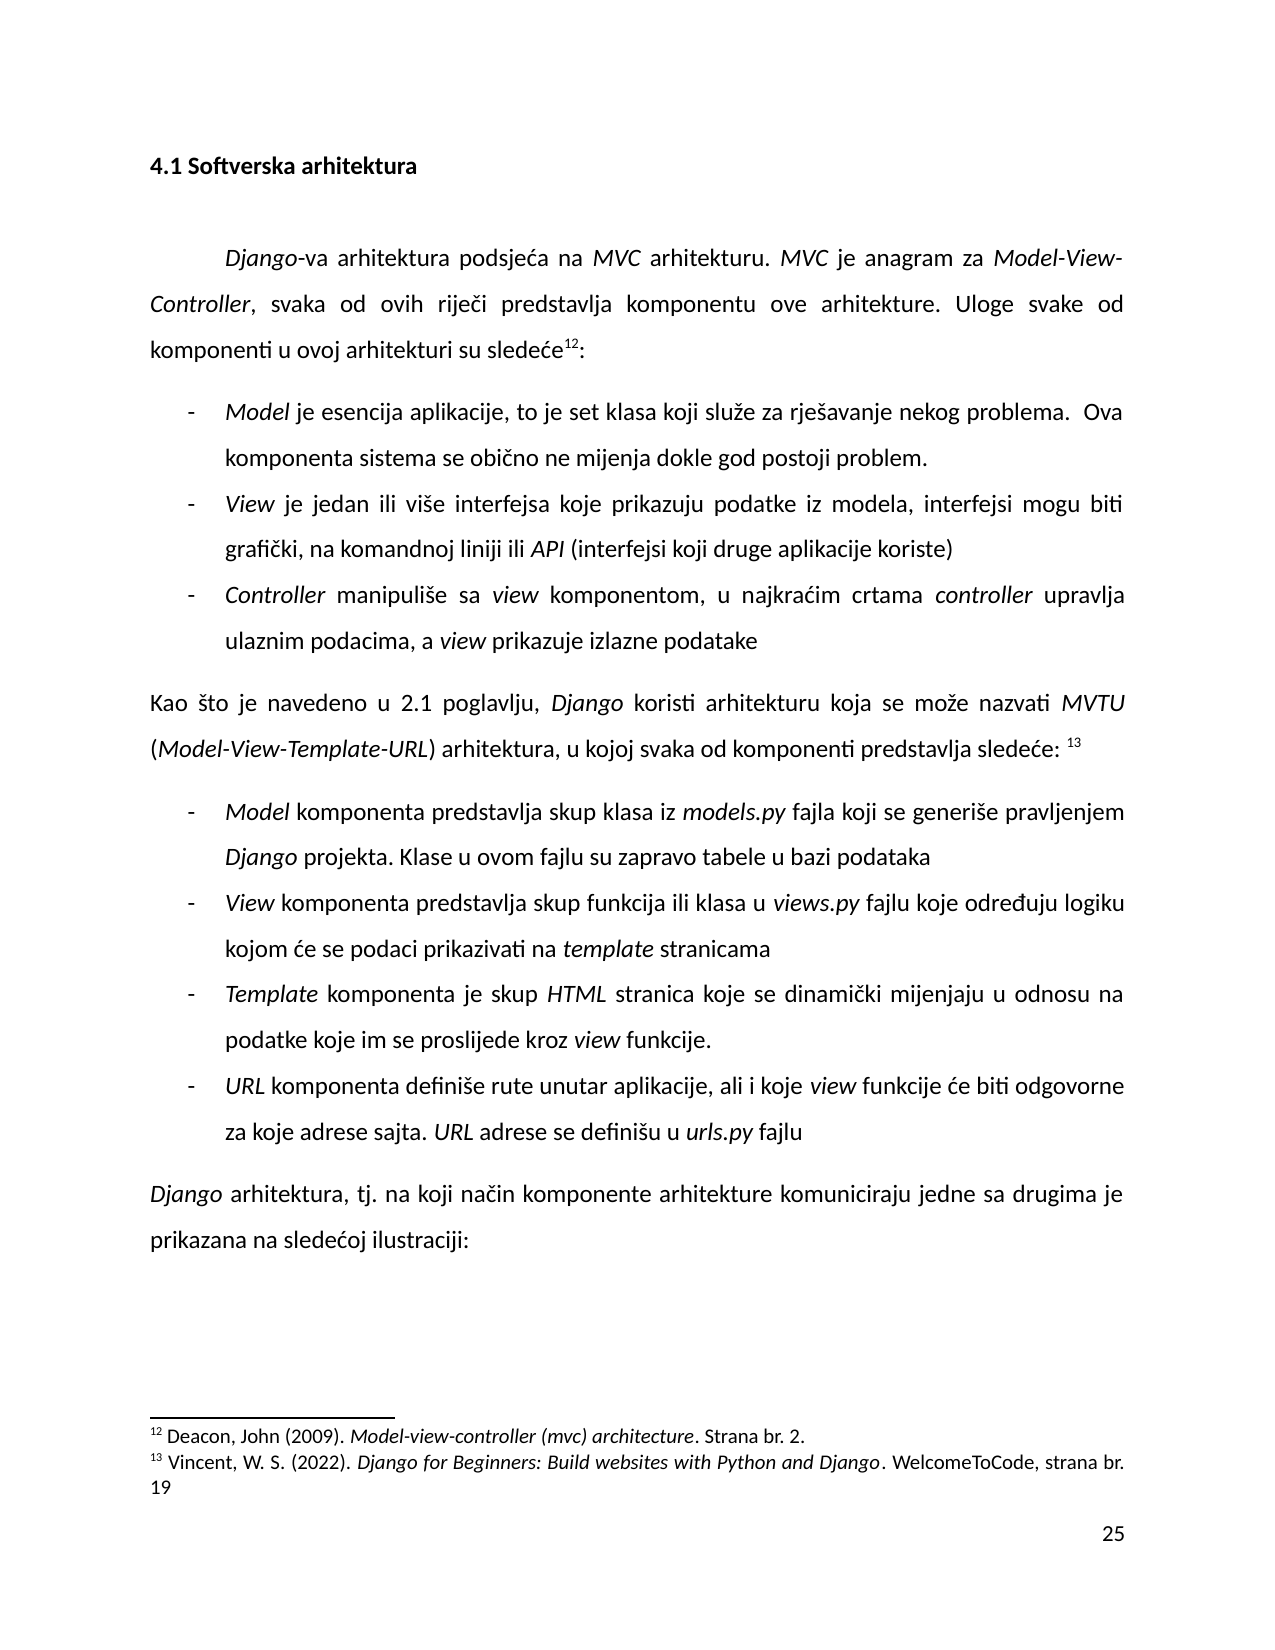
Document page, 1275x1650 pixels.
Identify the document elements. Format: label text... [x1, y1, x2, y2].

list View komponenta predstavlja skup funkcija ili klasa u views.py fajlu koje određuju logiku kojom će se podaci prikazivati na template stranicama [187, 887, 1125, 963]
list View je jedan ili više interfejsa koje prikazuju podatke iz modela, interfejsi mogu biti grafički, na komandnoj liniji ili API (interfejsi koji druge aplikacije koriste) [187, 488, 1125, 564]
text Django arhitektura, tj. na koji način komponente arhitekture komuniciraju jedne sa drugima je prikazana na sledećoj ilustraciji: [150, 1178, 1125, 1254]
list Model komponenta predstavlja skup klasa iz models.py fajla koji se generiše pravljenjem Django projekta. Klase u ovom fajlu su zapravo tabele u bazi podataka [187, 796, 1125, 872]
subtitle 4.1 Softverska arhitektura [150, 150, 1125, 181]
text Django-va arhitektura podsjeća na MVC arhitekturu. MVC je anagram za Model-View-Controller, svaka od ovih riječi predstavlja komponentu ove arhitekture. Uloge svake od komponenti u ovoj arhitekturi su sledeće: [150, 243, 1125, 364]
list URL komponenta definiše rute unutar aplikacije, ali i koje view funkcije će biti odgovorne za koje adrese sajta. URL adrese se definišu u urls.py fajlu [187, 1070, 1125, 1146]
text Kao što je navedeno u 2.1 poglavlju, Django koristi arhitekturu koja se može nazvati MVTU (Model-View-Template-URL) arhitektura, u kojoj svaka od komponenti predstavlja sledeće: [150, 687, 1125, 764]
list Template komponenta je skup HTML stranica koje se dinamički mijenjaju u odnosu na podatke koje im se proslijede kroz view funkcije. [187, 978, 1125, 1055]
list Model je esencija aplikacije, to je set klasa koji služe za rješavanje nekog problema. Ova komponenta sistema se obično ne mijenja dokle god postoji problem. [187, 396, 1125, 473]
list Controller manipuliše sa view komponentom, u najkraćim crtama controller upravlja ulaznim podacima, a view prikazuje izlazne podatake [187, 579, 1125, 656]
